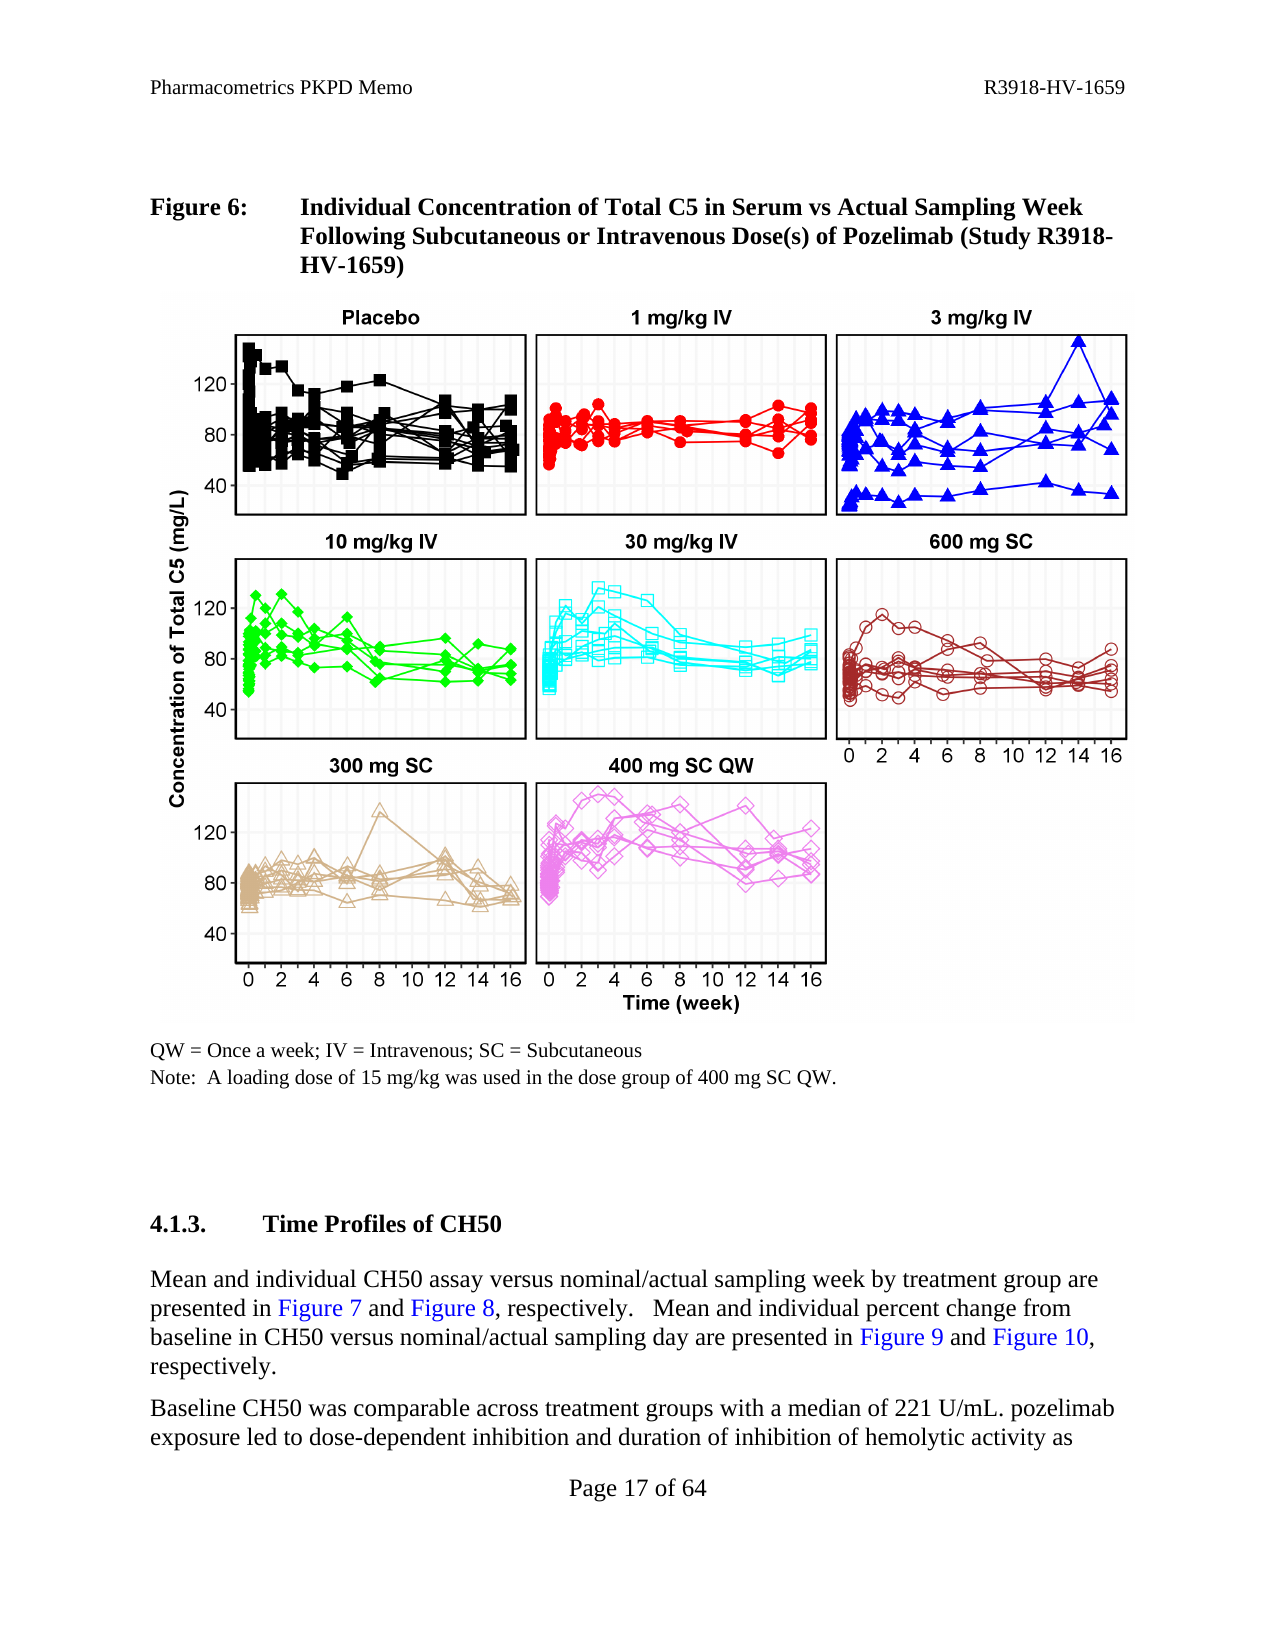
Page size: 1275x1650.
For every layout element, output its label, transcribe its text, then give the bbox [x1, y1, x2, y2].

subtitle Time Profiles of CH50 [150, 1209, 1125, 1238]
text Mean and individual CH50 assay versus nominal/actual sampling week by treatment group are presented in Figure 7 and Figure 8, respectively. Mean and individual percent change from baseline in CH50 versus nominal/actual sampling day are presented in Figure 9 and Figure 10, respectively. [150, 1263, 1125, 1380]
text QW = Once a week; IV = Intravenous; SC = Subcutaneous Note: A loading dose of 15 mg/kg was used in the dose group of 400 mg SC QW. [150, 1038, 1125, 1089]
picture [160, 291, 1136, 1023]
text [150, 1392, 1125, 1451]
